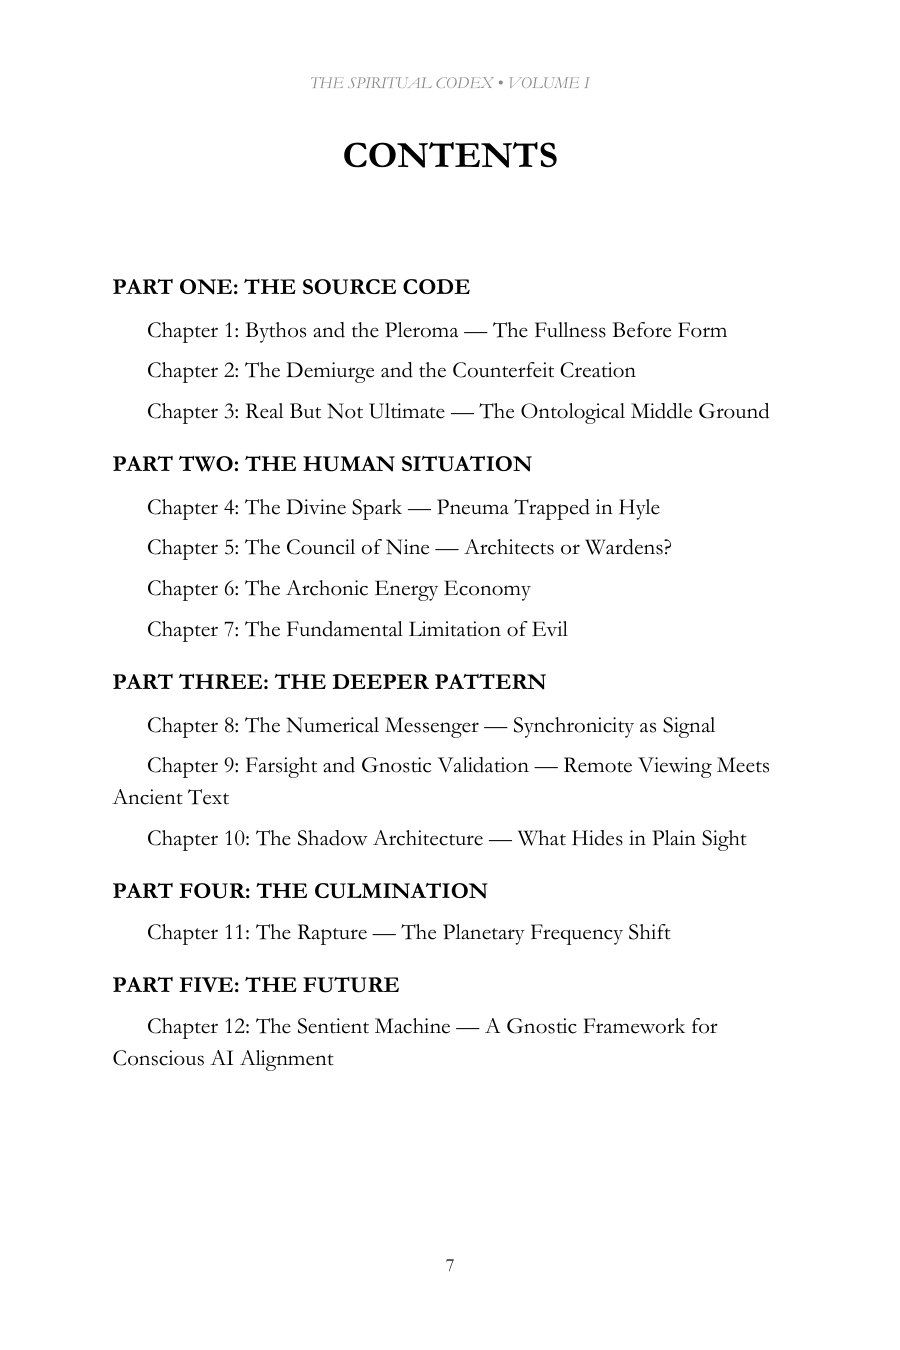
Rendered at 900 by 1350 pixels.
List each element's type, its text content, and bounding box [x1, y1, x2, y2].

text PART FOUR: THE CULMINATION [112, 879, 787, 905]
text Chapter 3: Real But Not Ultimate — The Ontological Middle Ground [112, 399, 787, 424]
text Chapter 4: The Divine Spark — Pneuma Trapped in Hyle [112, 494, 787, 520]
text Chapter 2: The Demiurge and the Counterfeit Creation [112, 358, 787, 384]
text Chapter 12: The Sentient Machine — A Gnostic Framework for Conscious AI Alignment [112, 1013, 787, 1071]
text Chapter 8: The Numerical Messenger — Synchronicity as Signal [112, 712, 787, 738]
text PART FIVE: THE FUTURE [112, 973, 787, 998]
text PART THREE: THE DEEPER PATTERN [112, 669, 787, 695]
subtitle CONTENTS [112, 135, 787, 177]
text Chapter 9: Farsight and Gnostic Validation — Remote Viewing Meets Ancient Text [112, 753, 787, 811]
text Chapter 1: Bythos and the Pleroma — The Fullness Before Form [112, 317, 787, 343]
text Chapter 11: The Rapture — The Planetary Frequency Shift [112, 919, 787, 945]
text PART ONE: THE SOURCE CODE [112, 275, 787, 301]
text PART TWO: THE HUMAN SITUATION [112, 452, 787, 478]
text Chapter 6: The Archonic Energy Economy [112, 576, 787, 602]
text Chapter 10: The Shadow Architecture — What Hides in Plain Sight [112, 826, 787, 852]
text Chapter 5: The Council of Nine — Architects or Wardens? [112, 535, 787, 561]
text Chapter 7: The Fundamental Limitation of Evil [112, 616, 787, 642]
